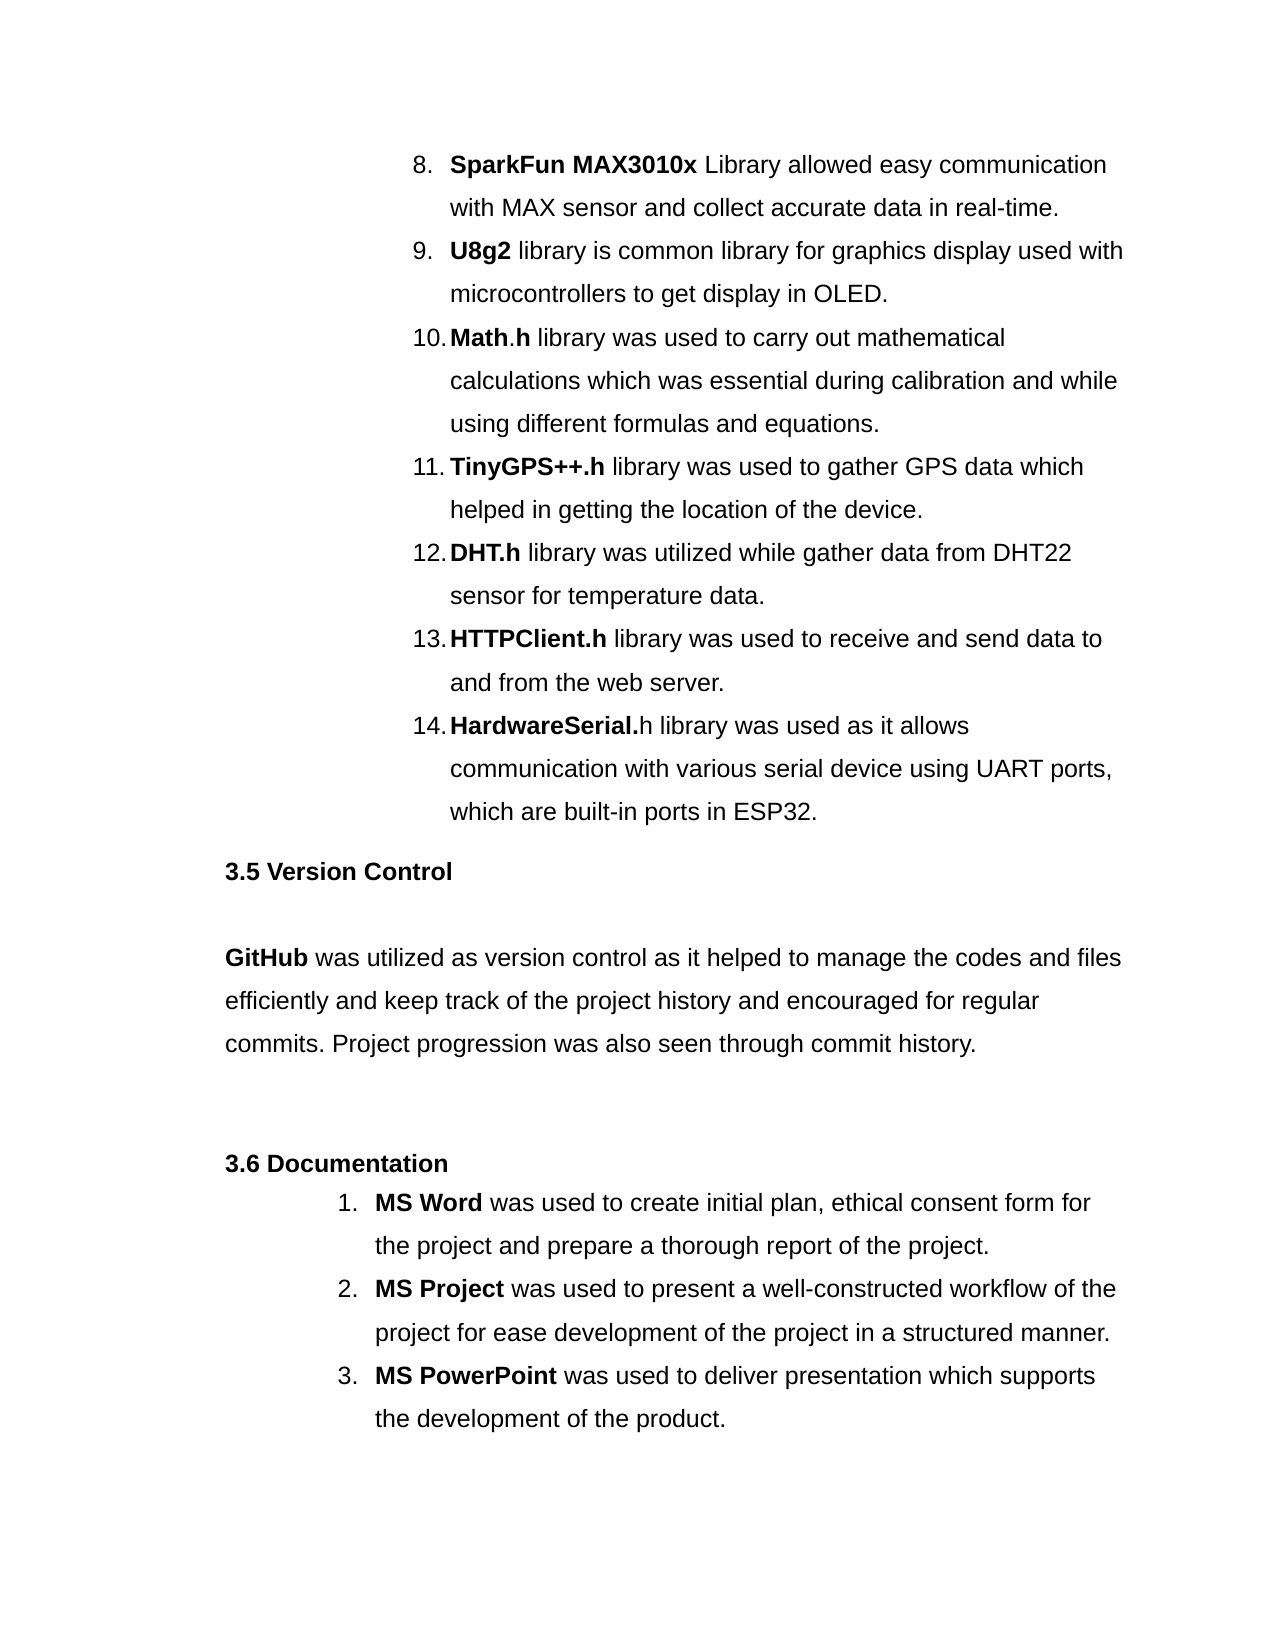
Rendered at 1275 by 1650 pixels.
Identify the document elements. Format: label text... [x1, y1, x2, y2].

list MS Project was used to present a well-constructed workflow of the project for ease development of the project in a structured manner. [337, 1274, 1125, 1346]
list HTTPClient.h library was used to receive and send data to and from the web server. [412, 624, 1125, 696]
list HardwareSerial.h library was used as it allows communication with various serial device using UART ports, which are built-in ports in ESP32. [412, 711, 1125, 826]
list MS Word was used to create initial plan, ethical consent form for the project and prepare a thorough report of the project. [337, 1188, 1125, 1260]
list Math.h library was used to carry out mathematical calculations which was essential during calibration and while using different formulas and equations. [412, 322, 1125, 437]
subtitle 3.6 Documentation [225, 1149, 1125, 1177]
list TinyGPS++.h library was used to gather GPS data which helped in getting the location of the device. [412, 452, 1125, 524]
list SparkFun MAX3010x Library allowed easy communication with MAX sensor and collect accurate data in real-time. [412, 150, 1125, 222]
list MS PowerPoint was used to deliver presentation which supports the development of the product. [337, 1361, 1125, 1432]
subtitle 3.5 Version Control [225, 857, 1125, 885]
text GitHub was utilized as version control as it helped to manage the codes and files efficiently and keep track of the project history and encouraged for regular commits. Project progression was also seen through commit history. [225, 943, 1125, 1058]
list U8g2 library is common library for graphics display used with microcontrollers to get display in OLED. [412, 236, 1125, 308]
list DHT.h library was utilized while gather data from DHT22 sensor for temperature data. [412, 538, 1125, 610]
